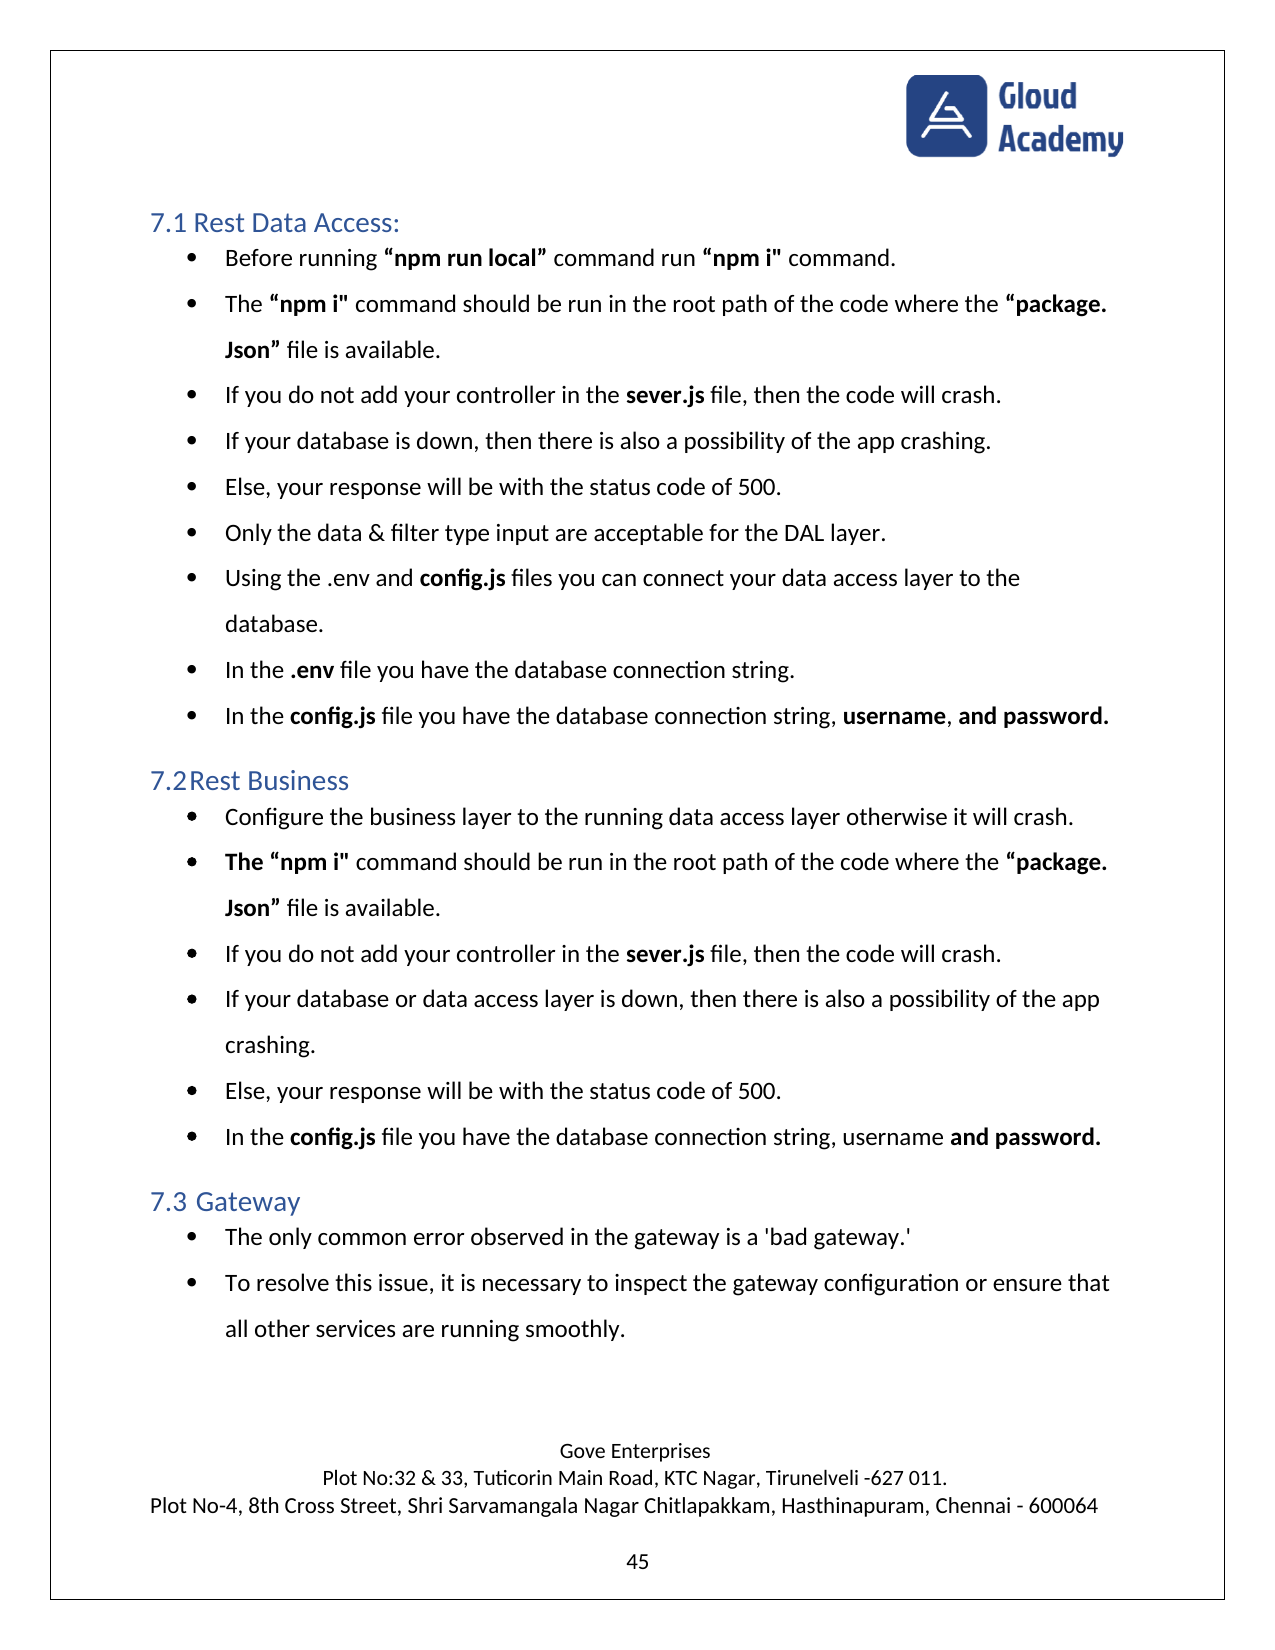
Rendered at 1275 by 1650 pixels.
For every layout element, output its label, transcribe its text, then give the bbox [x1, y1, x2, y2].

list The only common error observed in the gateway is a 'bad gateway.' [187, 1222, 1125, 1252]
list If you do not add your controller in the sever.js file, then the code will crash. [187, 938, 1125, 968]
subtitle Gateway [150, 1183, 1125, 1219]
list Else, your response will be with the status code of 500. [187, 471, 1125, 502]
subtitle Rest Business [150, 762, 1125, 798]
list If you do not add your controller in the sever.js file, then the code will crash. [187, 380, 1125, 410]
subtitle 7.1 Rest Data Access: [150, 204, 1125, 240]
list Else, your response will be with the status code of 500. [187, 1075, 1125, 1106]
list Configure the business layer to the running data access layer otherwise it will crash. [187, 801, 1125, 831]
list If your database is down, then there is also a possibility of the app crashing. [187, 425, 1125, 456]
list In the config.js file you have the database connection string, username and password. [187, 1121, 1125, 1151]
picture [906, 75, 1125, 158]
list If your database or data access layer is down, then there is also a possibility of the app crashing. [187, 983, 1125, 1060]
list In the .env file you have the database connection string. [187, 654, 1125, 684]
list The “npm i" command should be run in the root path of the code where the “package. Json” file is available. [187, 288, 1125, 364]
list Before running “npm run local” command run “npm i" command. [187, 242, 1125, 273]
list Only the data & filter type input are acceptable for the DAL layer. [187, 517, 1125, 547]
list In the config.js file you have the database connection string, username, and password. [187, 700, 1125, 730]
list The “npm i" command should be run in the root path of the code where the “package. Json” file is available. [187, 846, 1125, 923]
list Using the .env and config.js files you can connect your data access layer to the database. [187, 563, 1125, 639]
list To resolve this issue, it is necessary to inspect the gateway configuration or ensure that all other services are running smoothly. [187, 1267, 1125, 1343]
